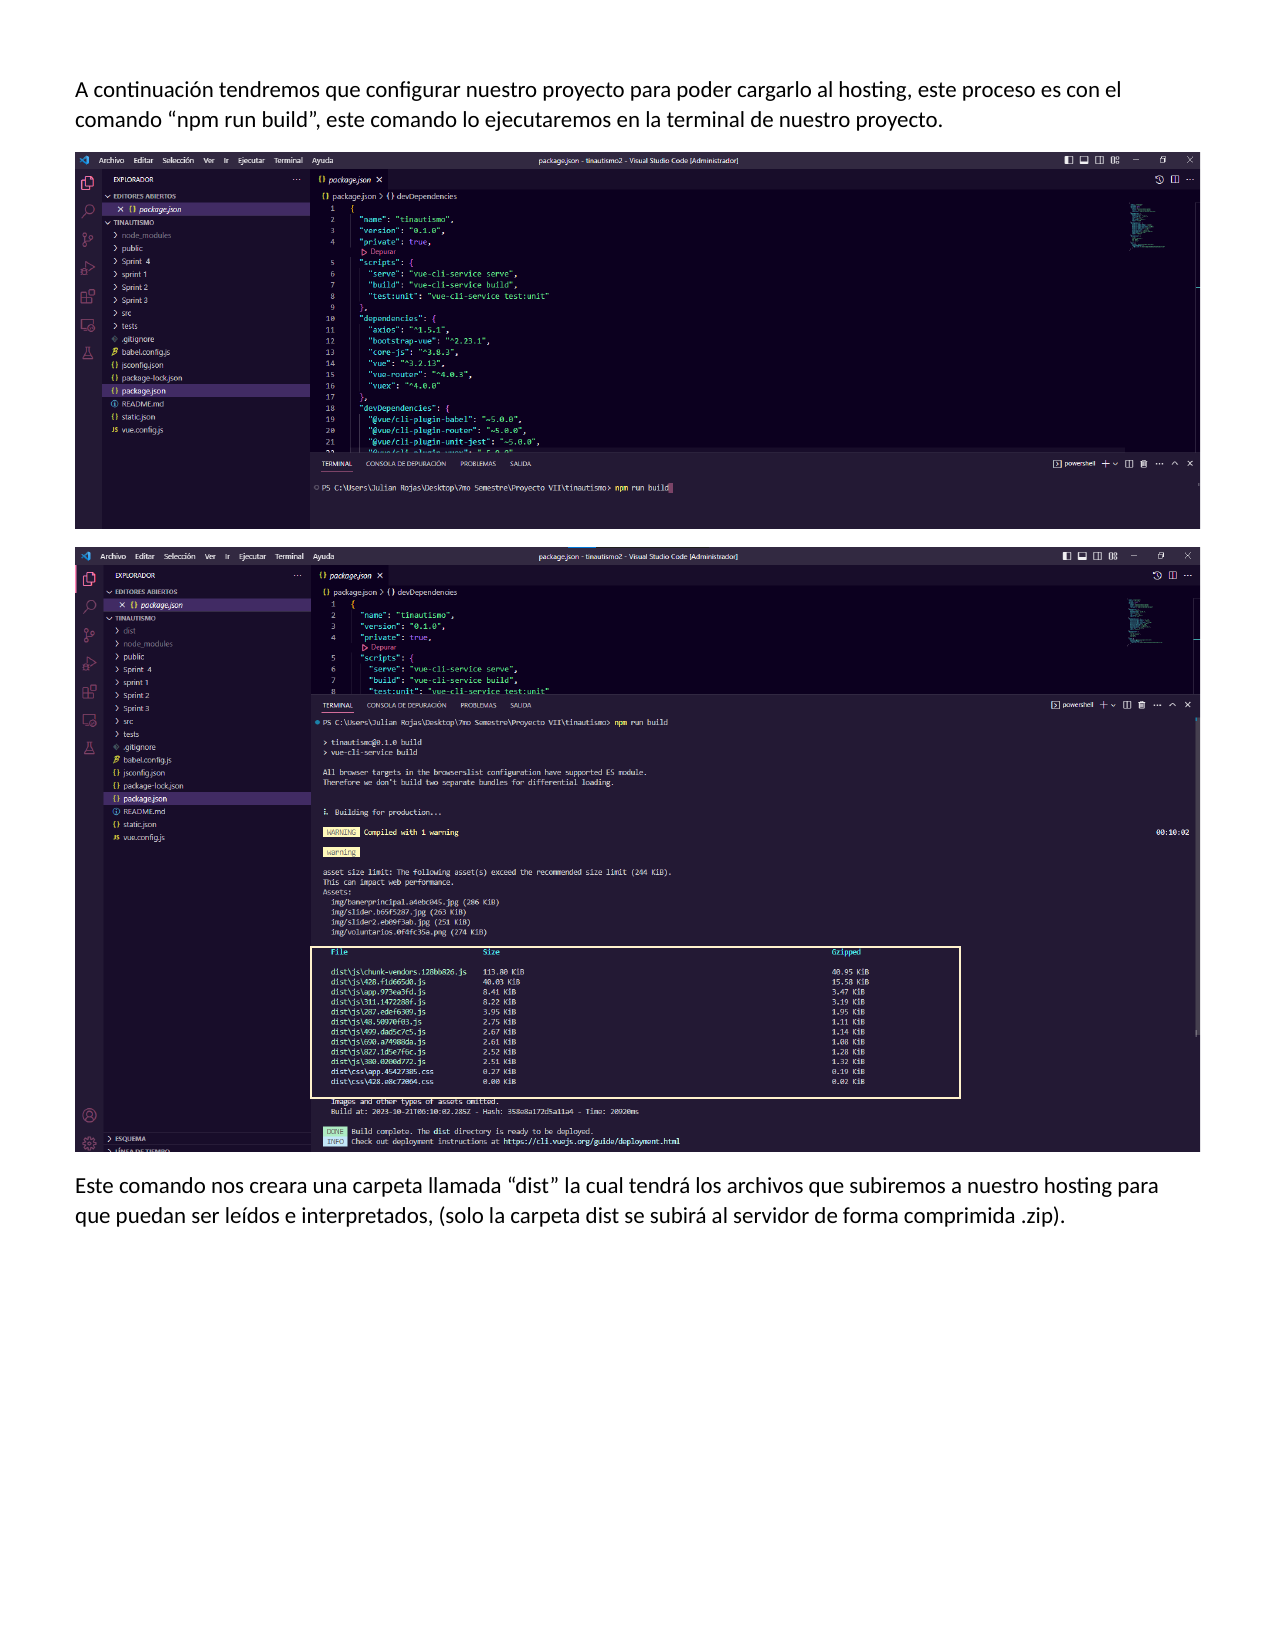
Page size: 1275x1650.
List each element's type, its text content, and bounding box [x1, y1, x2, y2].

text Este comando nos creara una carpeta llamada “dist” la cual tendrá los archivos que subiremos a nuestro hosting para que puedan ser leídos e interpretados, (solo la carpeta dist se subirá al servidor de forma comprimida .zip). [75, 1171, 1200, 1229]
text A continuación tendremos que configurar nuestro proyecto para poder cargarlo al hosting, este proceso es con el comando “npm run build”, este comando lo ejecutaremos en la terminal de nuestro proyecto. [75, 75, 1200, 133]
picture [75, 152, 1200, 529]
picture [75, 547, 1200, 1152]
